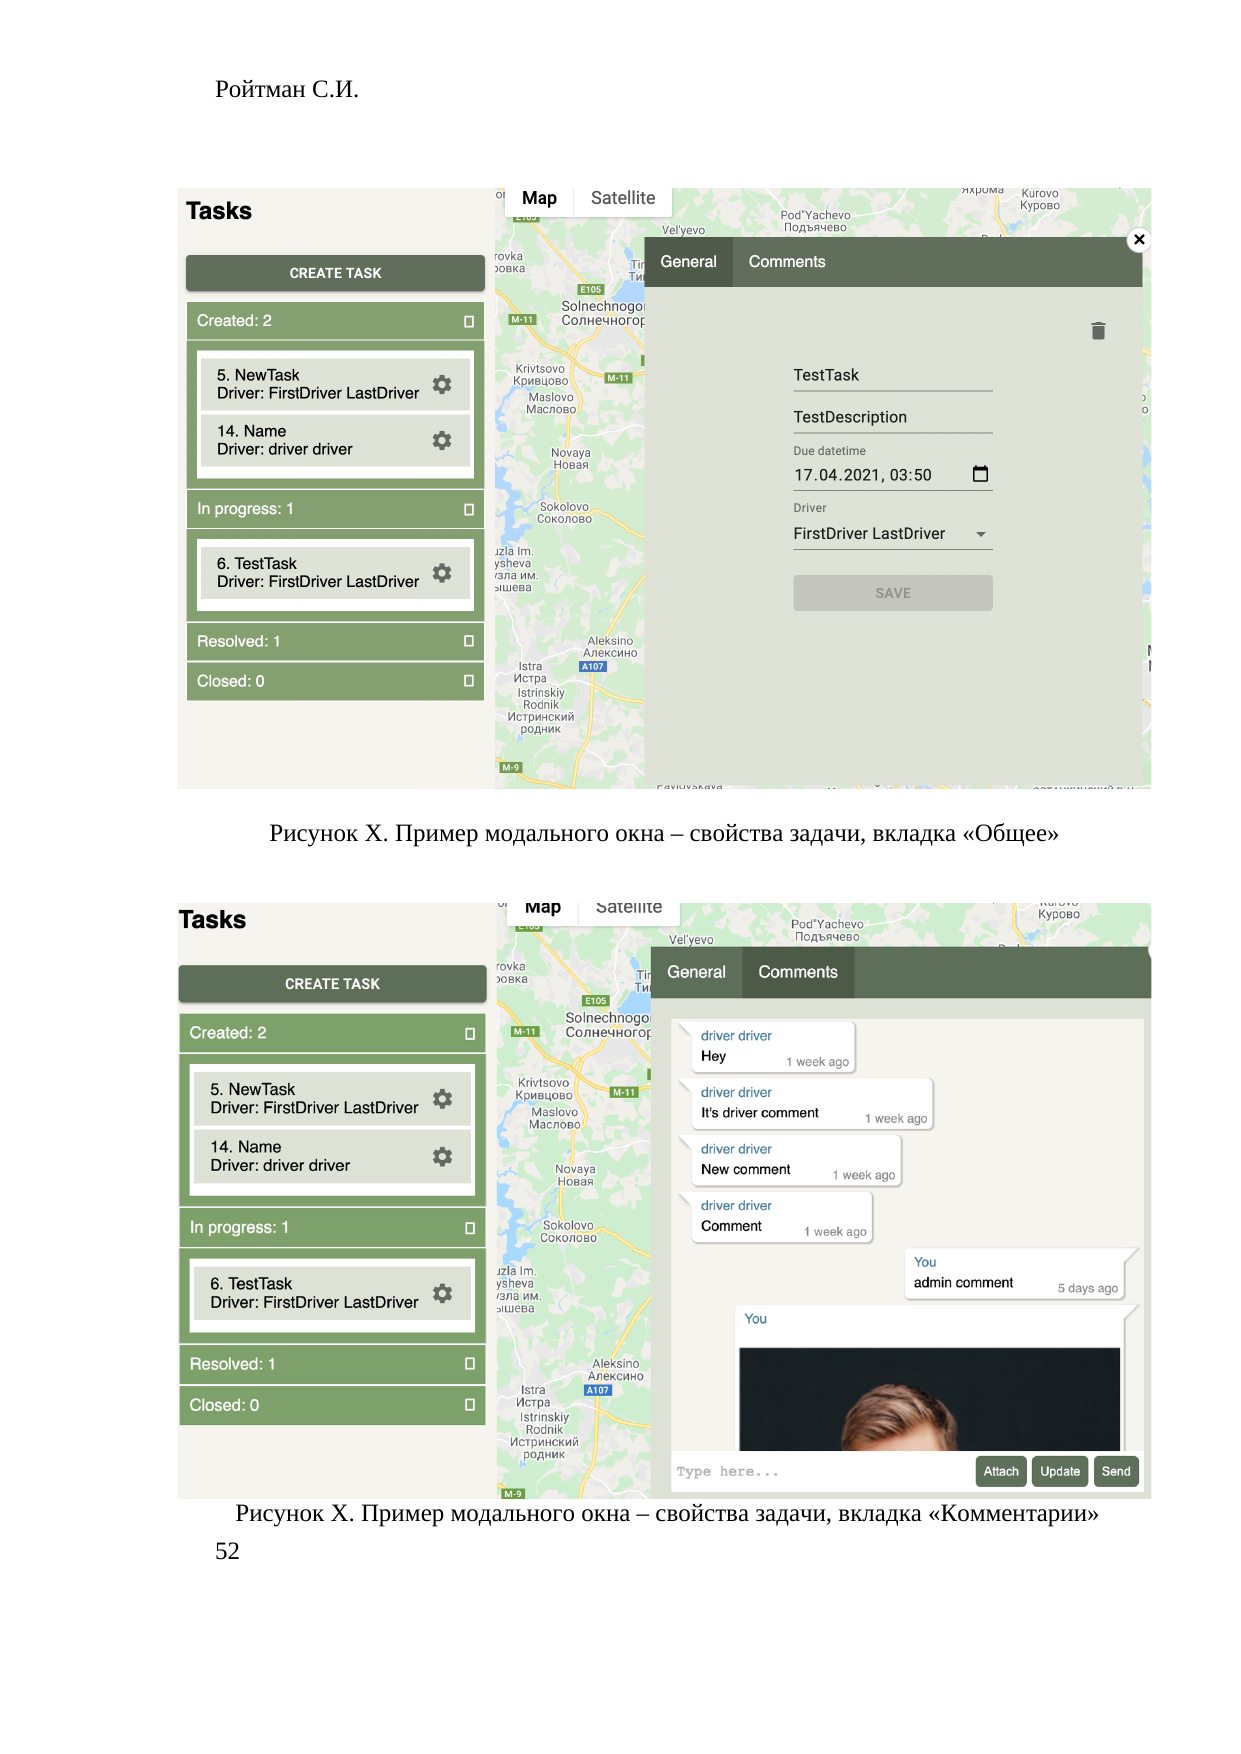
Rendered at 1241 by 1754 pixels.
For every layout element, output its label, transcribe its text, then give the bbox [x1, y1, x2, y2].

picture [177, 188, 1152, 789]
text Рисунок X. Пример модального окна – свойства задачи, вкладка «Комментарии» [177, 1499, 1152, 1527]
picture [177, 903, 1152, 1499]
text Рисунок X. Пример модального окна – свойства задачи, вкладка «Общее» [177, 818, 1152, 875]
